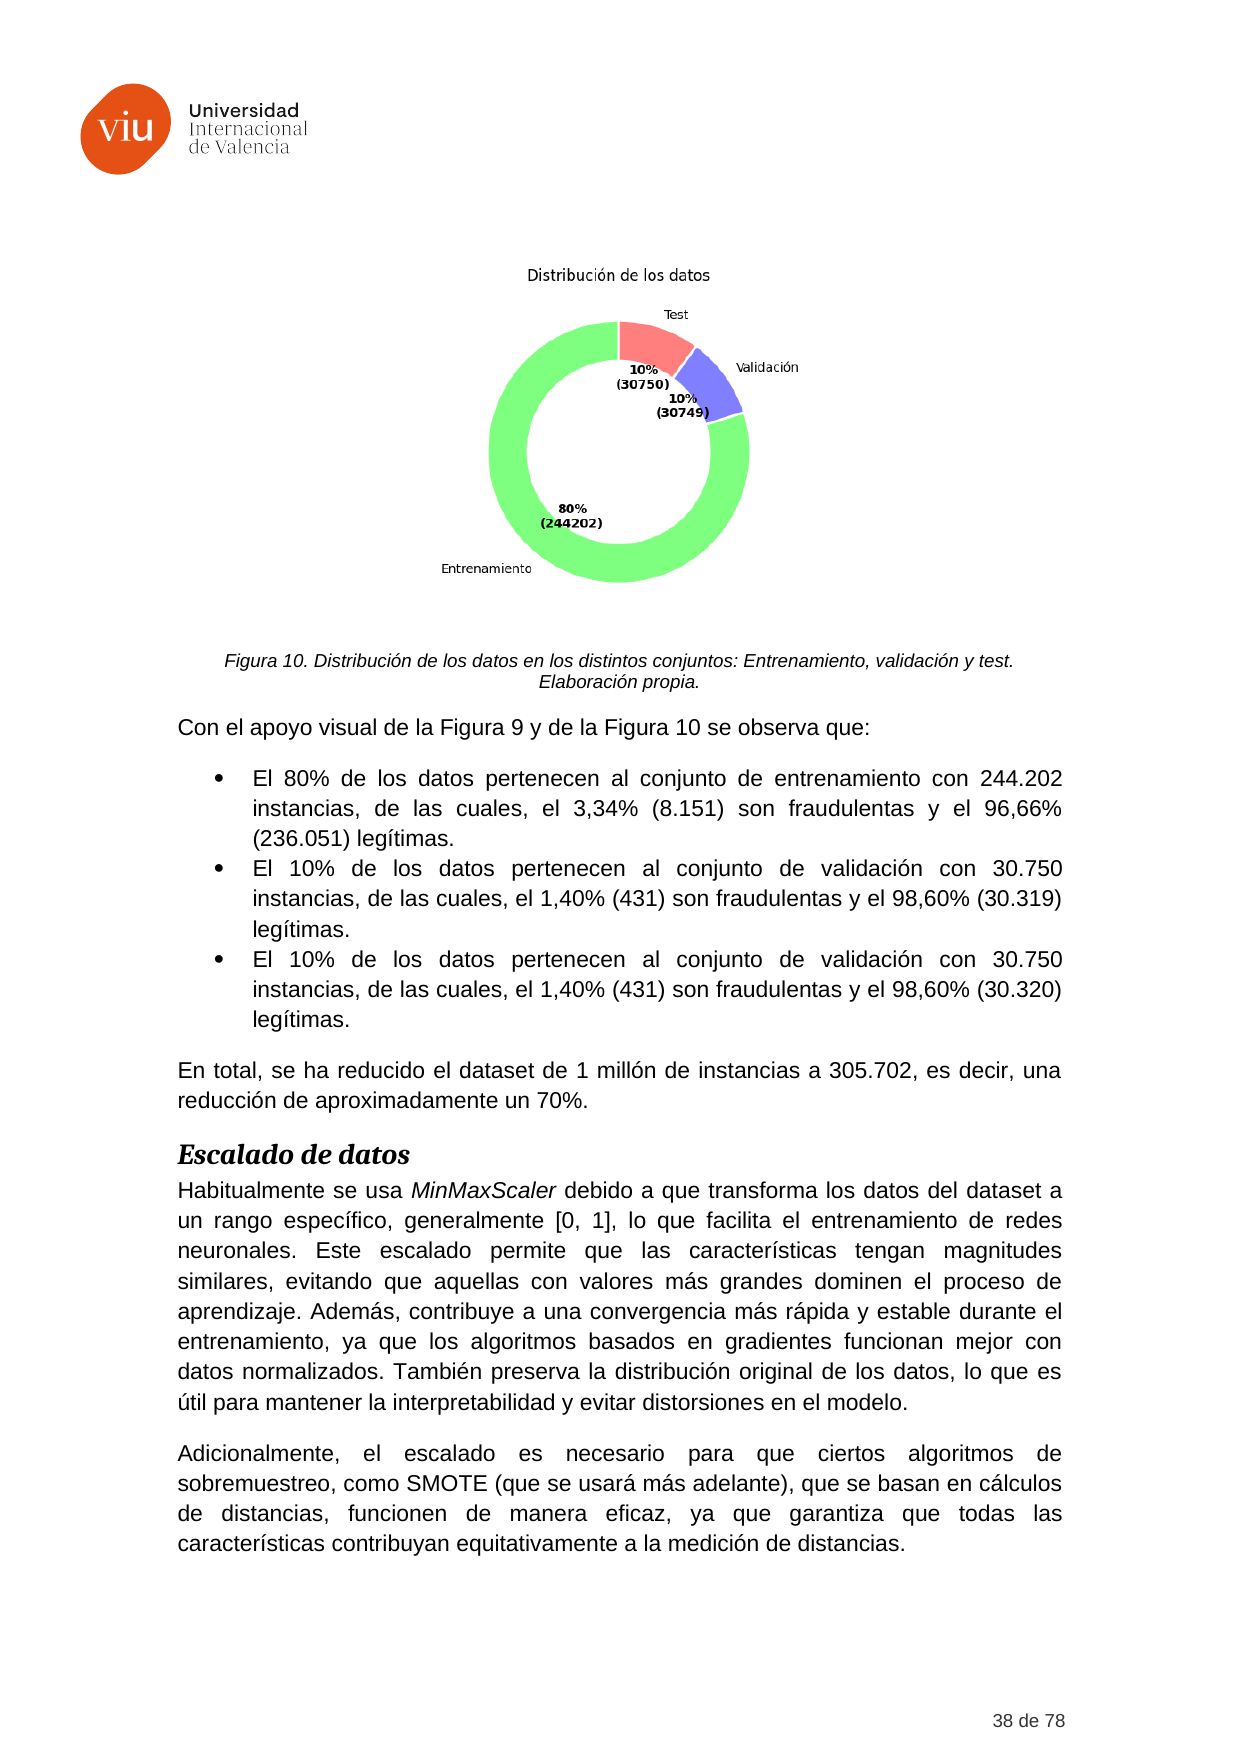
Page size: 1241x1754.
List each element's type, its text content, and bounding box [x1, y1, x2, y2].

list El 80% de los datos pertenecen al conjunto de entrenamiento con 244.202 instancias, de las cuales, el 3,34% (8.151) son fraudulentas y el 96,66% (236.051) legítimas. [215, 764, 1063, 851]
picture [59, 62, 329, 197]
text Con el apoyo visual de la Figura 9 y de la Figura 10 se observa que: [177, 713, 1063, 740]
list El 10% de los datos pertenecen al conjunto de validación con 30.750 instancias, de las cuales, el 1,40% (431) son fraudulentas y el 98,60% (30.319) legítimas. [215, 855, 1063, 942]
text Adicionalmente, el escalado es necesario para que ciertos algoritmos de sobremuestreo, como SMOTE (que se usará más adelante), que se basan en cálculos de distancias, funcionen de manera eficaz, ya que garantiza que todas las características contribuyan equitativamente a la medición de distancias. [177, 1439, 1063, 1556]
text En total, se ha reducido el dataset de 1 millón de instancias a 305.702, es decir, una reducción de aproximadamente un 70%. [177, 1057, 1063, 1114]
subtitle Escalado de datos [177, 1138, 1063, 1172]
picture [432, 259, 808, 625]
text Habitualmente se usa MinMaxScaler debido a que transforma los datos del dataset a un rango específico, generalmente [0, 1], lo que facilita el entrenamiento de redes neuronales. Este escalado permite que las características tengan magnitudes similares, evitando que aquellas con valores más grandes dominen el proceso de aprendizaje. Además, contribuye a una convergencia más rápida y estable durante el entrenamiento, ya que los algoritmos basados en gradientes funcionan mejor con datos normalizados. También preserva la distribución original de los datos, lo que es útil para mantener la interpretabilidad y evitar distorsiones en el modelo. [177, 1177, 1063, 1415]
text Figura 10. Distribución de los datos en los distintos conjuntos: Entrenamiento, validación y test. Elaboración propia. [177, 649, 1063, 693]
list El 10% de los datos pertenecen al conjunto de validación con 30.750 instancias, de las cuales, el 1,40% (431) son fraudulentas y el 98,60% (30.320) legítimas. [215, 946, 1063, 1032]
